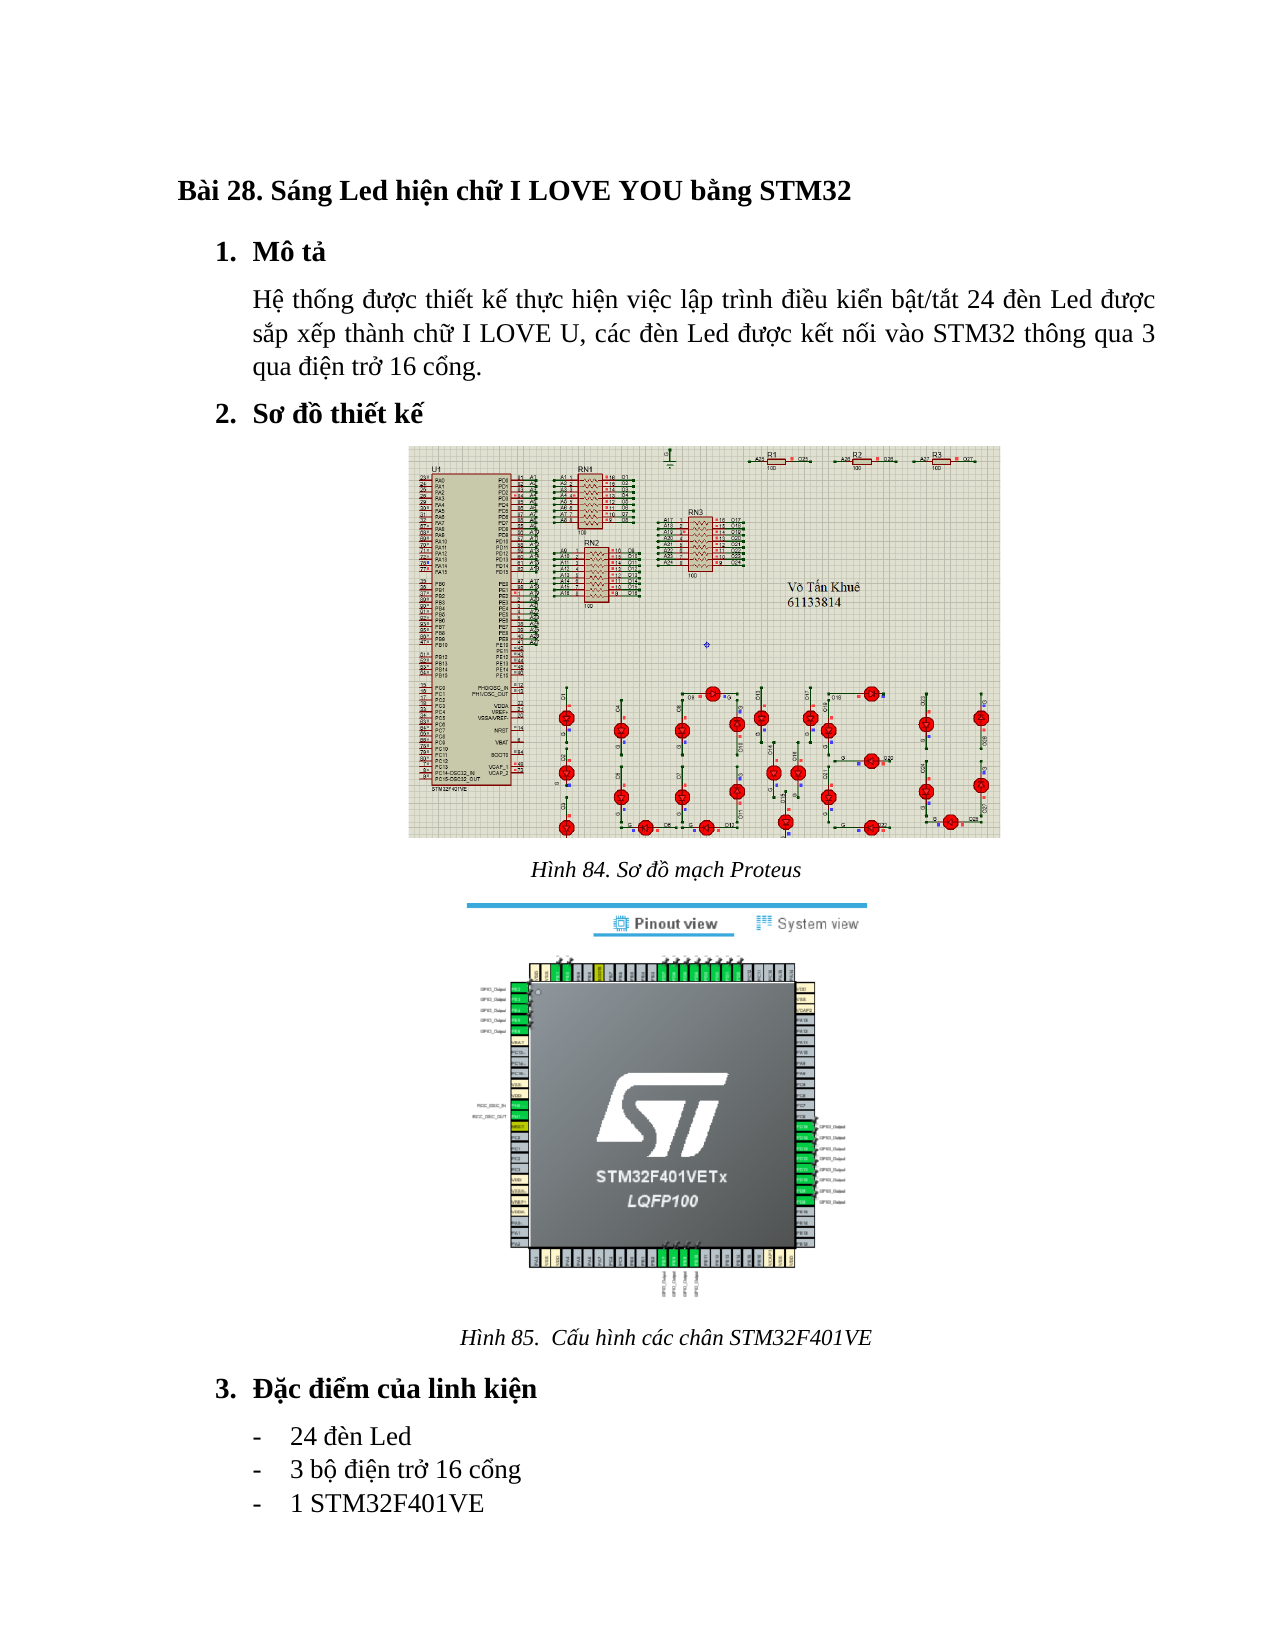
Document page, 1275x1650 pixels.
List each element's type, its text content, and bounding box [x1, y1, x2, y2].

subtitle Đặc điểm của linh kiện [215, 1371, 1157, 1405]
subtitle Sơ đồ thiết kế [215, 396, 1157, 430]
picture [466, 903, 868, 1306]
text Hệ thống được thiết kế thực hiện việc lập trình điều kiển bật/tắt 24 đèn Led được sắp xếp thành chữ I LOVE U, các đèn Led được kết nối vào STM32 thông qua 3 qua điện trở 16 cổng. [252, 283, 1157, 381]
text 24 đèn Led [252, 1420, 1157, 1451]
text Hình 84. Sơ đồ mạch Proteus [177, 856, 1157, 883]
text Hình 85. Cấu hình các chân STM32F401VE [177, 1324, 1157, 1351]
subtitle Mô tả [215, 234, 1157, 268]
subtitle Bài 28. Sáng Led hiện chữ I LOVE YOU bằng STM32 [177, 173, 1157, 207]
text 3 bộ điện trở 16 cổng [252, 1454, 1157, 1485]
text 1 STM32F401VE [252, 1487, 1157, 1518]
picture [408, 446, 1001, 838]
